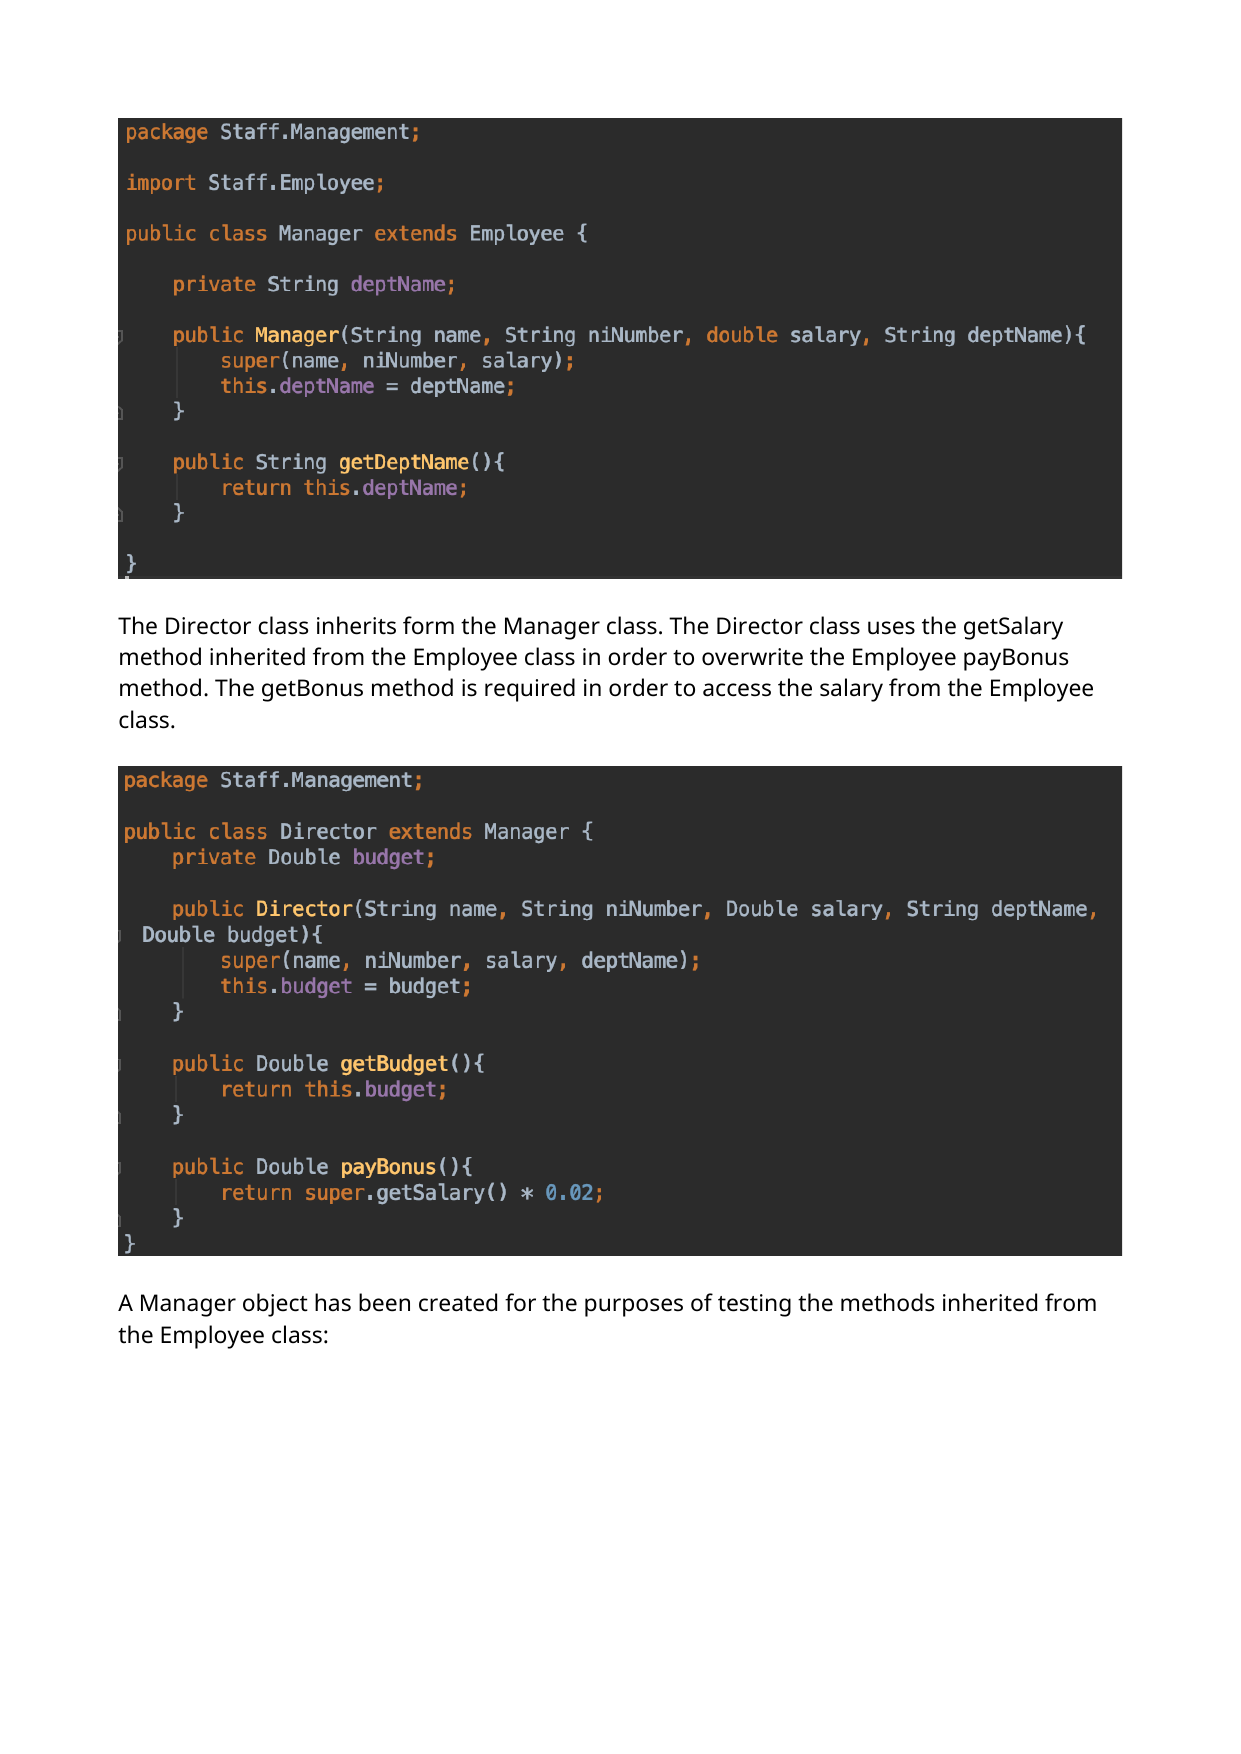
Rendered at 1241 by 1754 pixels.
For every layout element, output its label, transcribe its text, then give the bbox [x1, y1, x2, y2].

text A Manager object has been created for the purposes of testing the methods inherited from the Employee class: [118, 1287, 1122, 1350]
picture [118, 766, 1123, 1256]
text The Director class inherits form the Manager class. The Director class uses the getSalary method inherited from the Employee class in order to overwrite the Employee payBonus method. The getBonus method is required in order to access the salary from the Employee class. [118, 610, 1122, 735]
picture [118, 118, 1123, 579]
